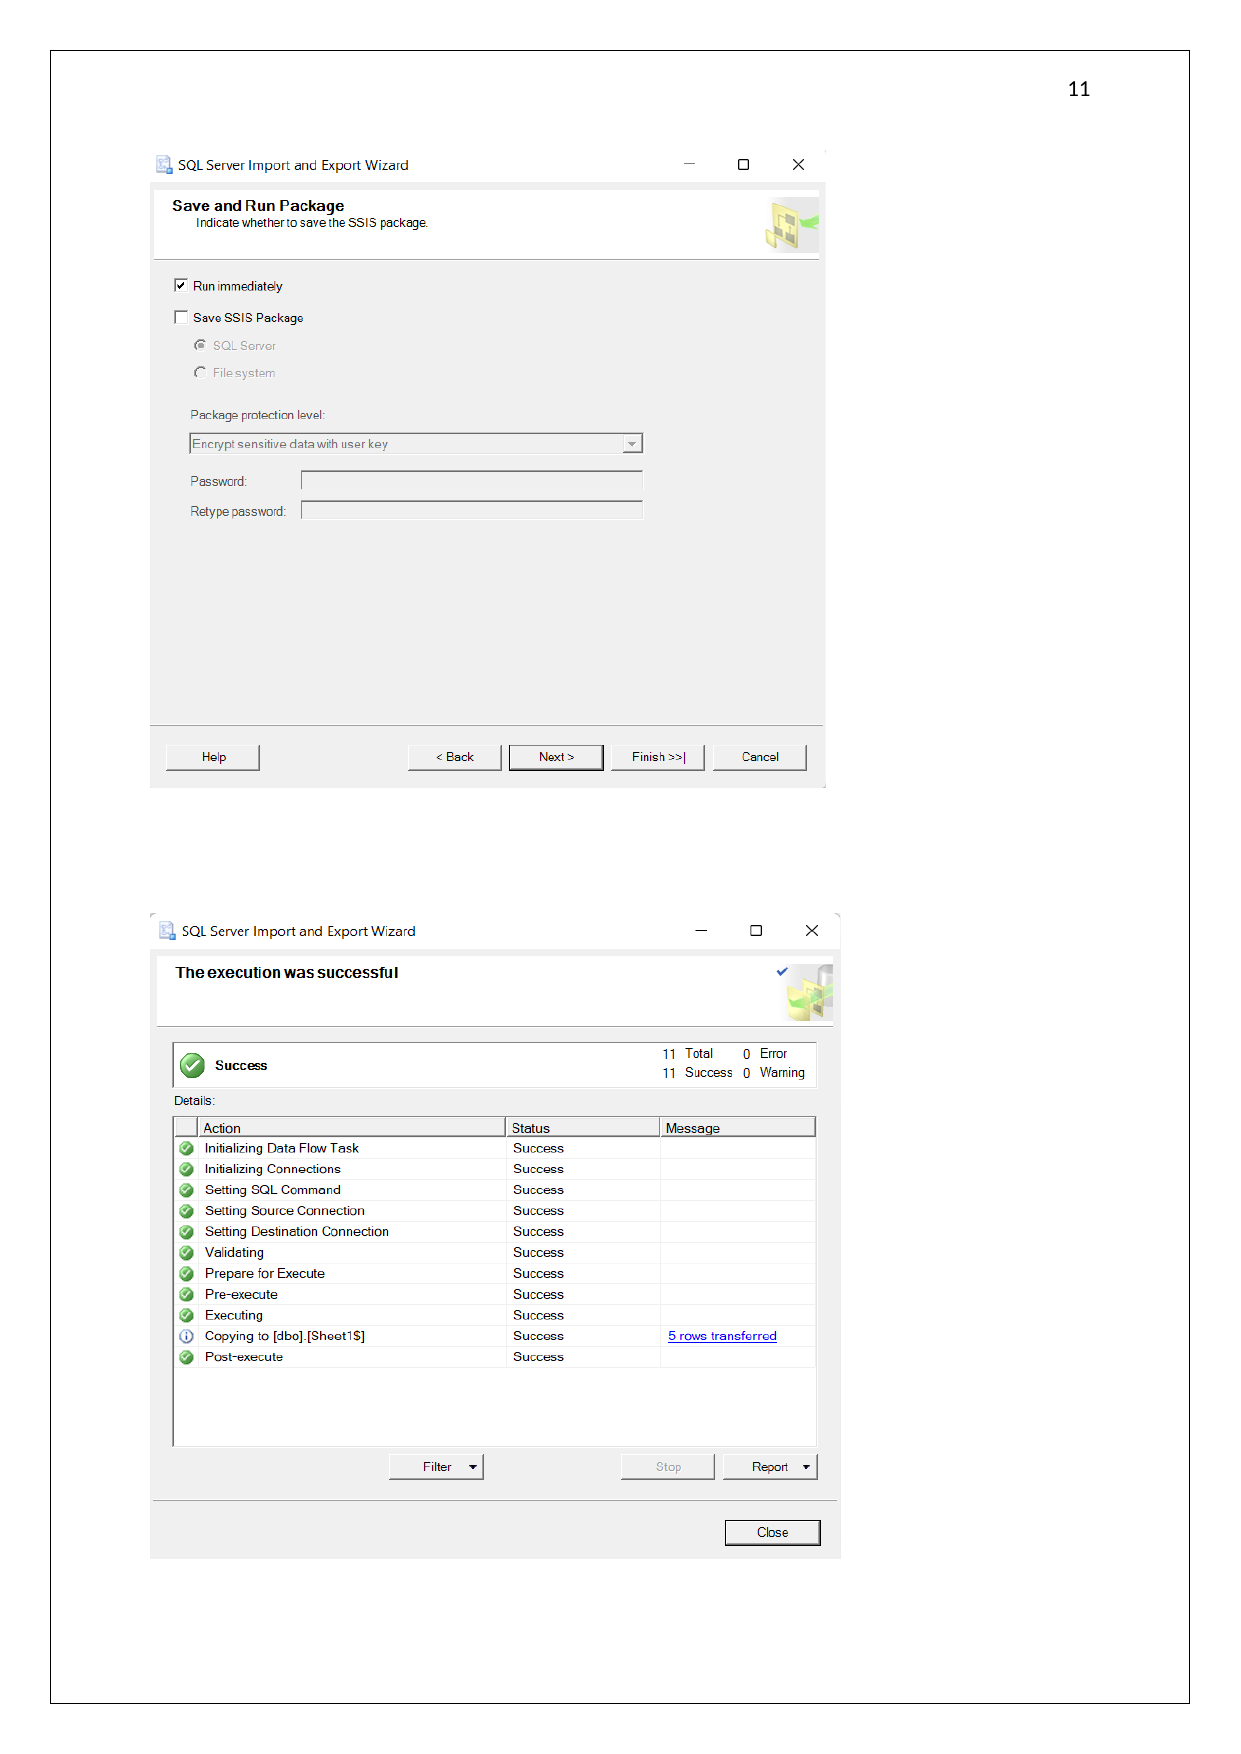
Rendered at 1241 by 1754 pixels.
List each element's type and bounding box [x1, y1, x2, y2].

picture [150, 913, 841, 1559]
picture [150, 150, 826, 788]
